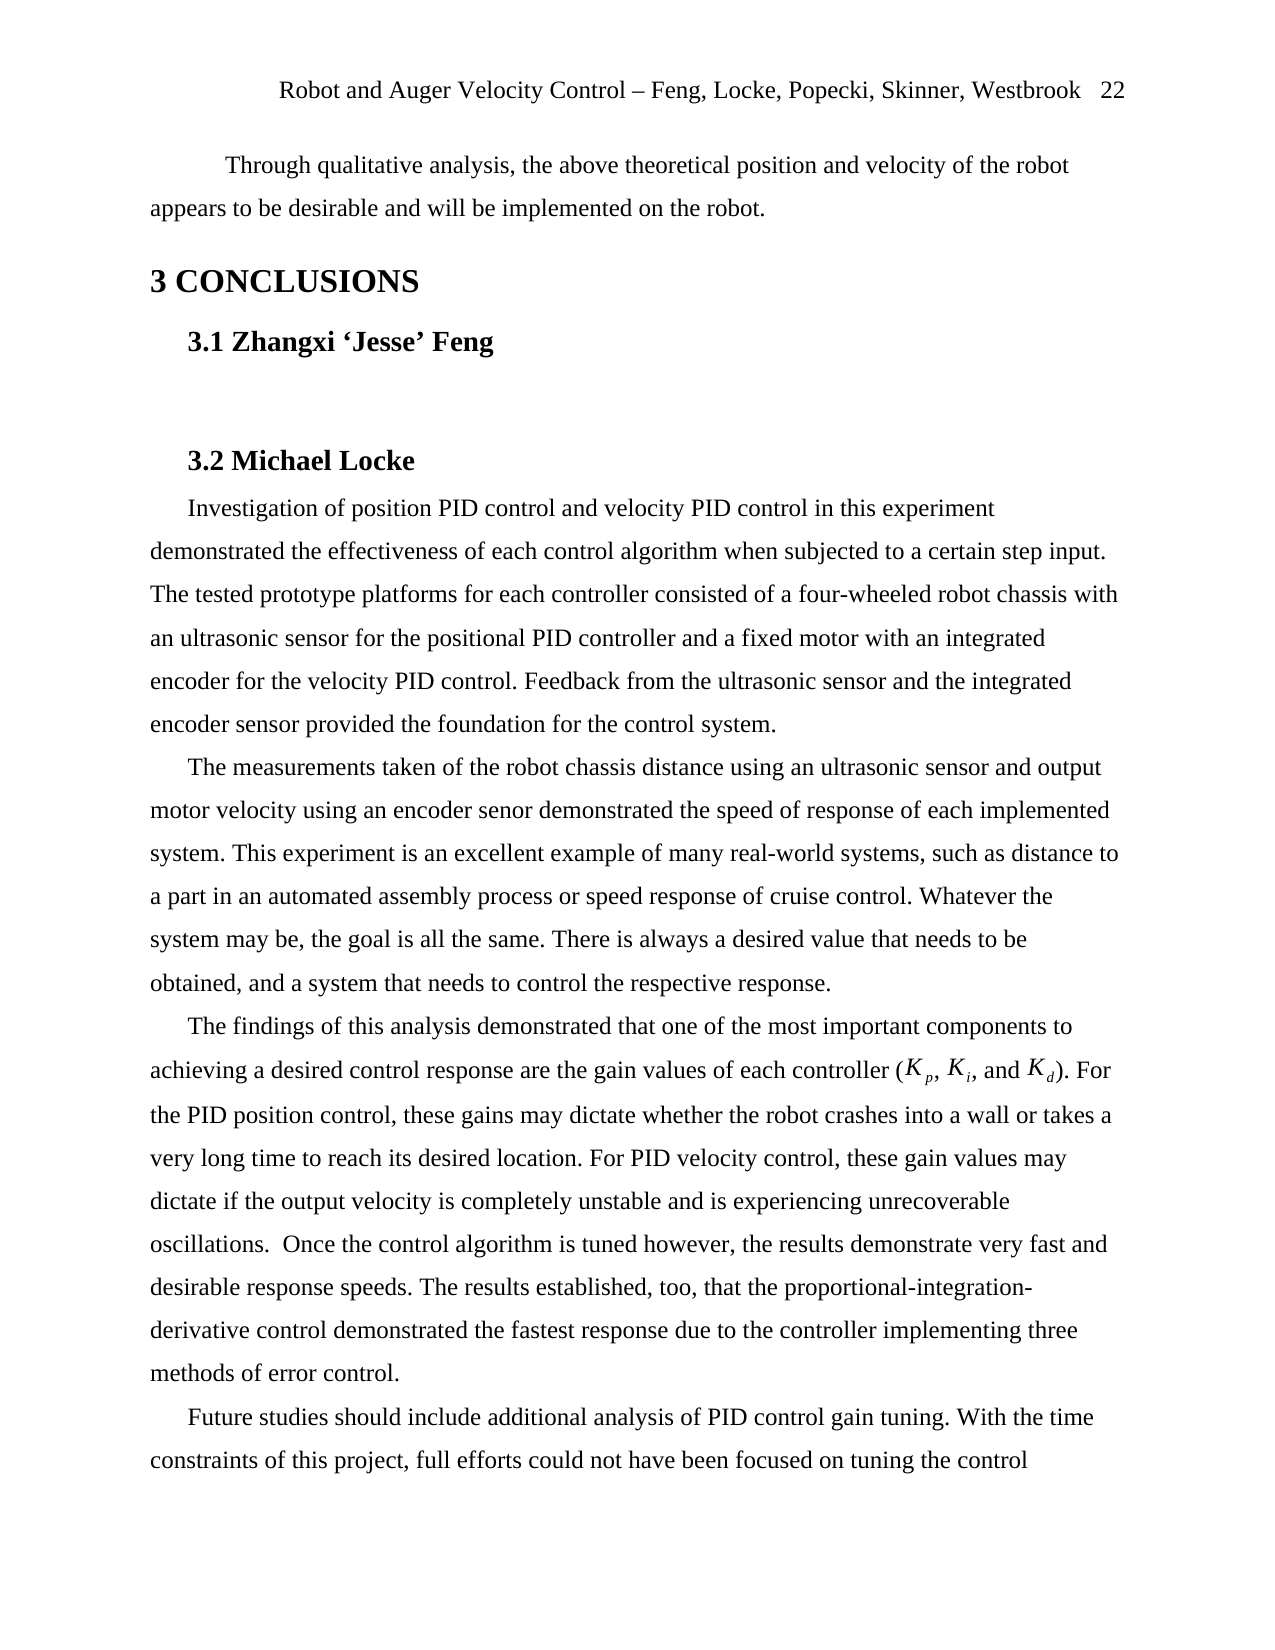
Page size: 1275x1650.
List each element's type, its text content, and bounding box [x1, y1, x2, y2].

subtitle 3.1 Zhangxi ‘Jesse’ Feng [150, 324, 1125, 358]
text The findings of this analysis demonstrated that one of the most important components to achieving a desired control response are the gain values of each controller (, , and ). For the PID position control, these gains may dictate whether the robot crashes into a wall or takes a very long time to reach its desired location. For PID velocity control, these gain values may dictate if the output velocity is completely unstable and is experiencing unrecoverable oscillations. Once the control algorithm is tuned however, the results demonstrate very fast and desirable response speeds. The results established, too, that the proportional-integration-derivative control demonstrated the fastest response due to the controller implementing three methods of error control. [150, 1011, 1125, 1387]
text Investigation of position PID control and velocity PID control in this experiment demonstrated the effectiveness of each control algorithm when subjected to a certain step input. The tested prototype platforms for each controller consisted of a four-wheeled robot chassis with an ultrasonic sensor for the positional PID controller and a fixed motor with an integrated encoder for the velocity PID control. Feedback from the ultrasonic sensor and the integrated encoder sensor provided the foundation for the control system. [150, 493, 1125, 738]
subtitle 3.2 Michael Locke [150, 443, 1125, 477]
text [150, 1402, 1125, 1473]
text The measurements taken of the robot chassis distance using an ultrasonic sensor and output motor velocity using an encoder senor demonstrated the speed of response of each implemented system. This experiment is an excellent example of many real-world systems, such as distance to a part in an automated assembly process or speed response of cruise control. Whatever the system may be, the goal is all the same. There is always a desired value that needs to be obtained, and a system that needs to control the respective response. [150, 752, 1125, 996]
subtitle 3 CONCLUSIONS [150, 261, 1125, 299]
text Through qualitative analysis, the above theoretical position and velocity of the robot appears to be desirable and will be implemented on the robot. [150, 150, 1125, 222]
